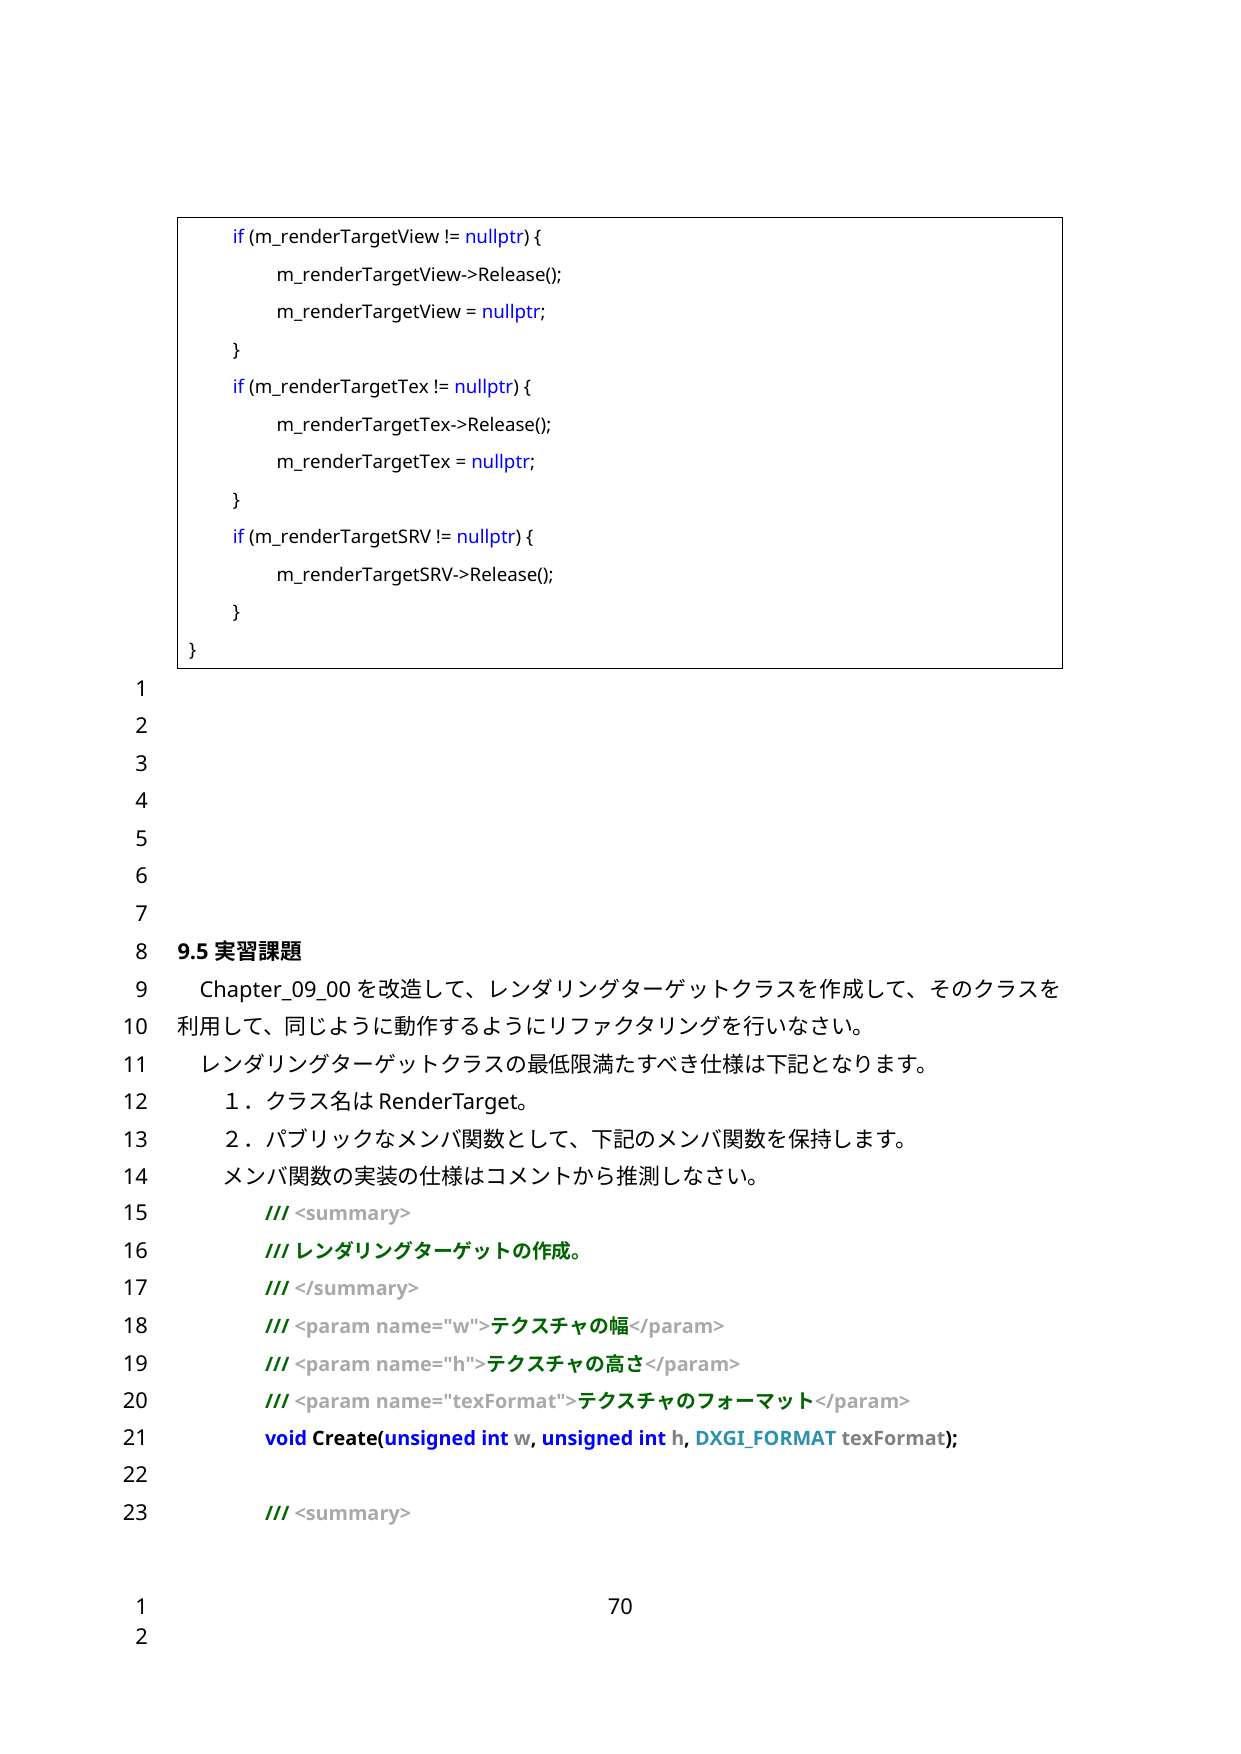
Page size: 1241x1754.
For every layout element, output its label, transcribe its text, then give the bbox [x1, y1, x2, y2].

text /// </summary> [177, 1269, 1063, 1306]
text ２．パブリックなメンバ関数として、下記のメンバ関数を保持します。 [177, 1119, 1063, 1156]
text /// <param name="w">テクスチャの幅</param> [177, 1306, 1063, 1344]
text /// <summary> [177, 1494, 1063, 1531]
text /// <summary> [177, 1194, 1063, 1231]
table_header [178, 218, 1062, 668]
subtitle 9.5 実習課題 [177, 931, 1063, 969]
text /// <param name="h">テクスチャの高さ</param> [177, 1344, 1063, 1381]
text １．クラス名はRenderTarget。 [177, 1081, 1063, 1119]
text メンバ関数の実装の仕様はコメントから推測しなさい。 [177, 1156, 1063, 1194]
text /// レンダリングターゲットの作成。 [177, 1231, 1063, 1269]
text void Create(unsigned int w, unsigned int h, DXGI_FORMAT texFormat); [177, 1419, 1063, 1456]
text /// <param name="texFormat">テクスチャのフォーマット</param> [177, 1381, 1063, 1419]
text レンダリングターゲットクラスの最低限満たすべき仕様は下記となります。 [177, 1044, 1063, 1081]
text Chapter_09_00を改造して、レンダリングターゲットクラスを作成して、そのクラスを利用して、同じように動作するようにリファクタリングを行いなさい。 [177, 969, 1063, 1044]
